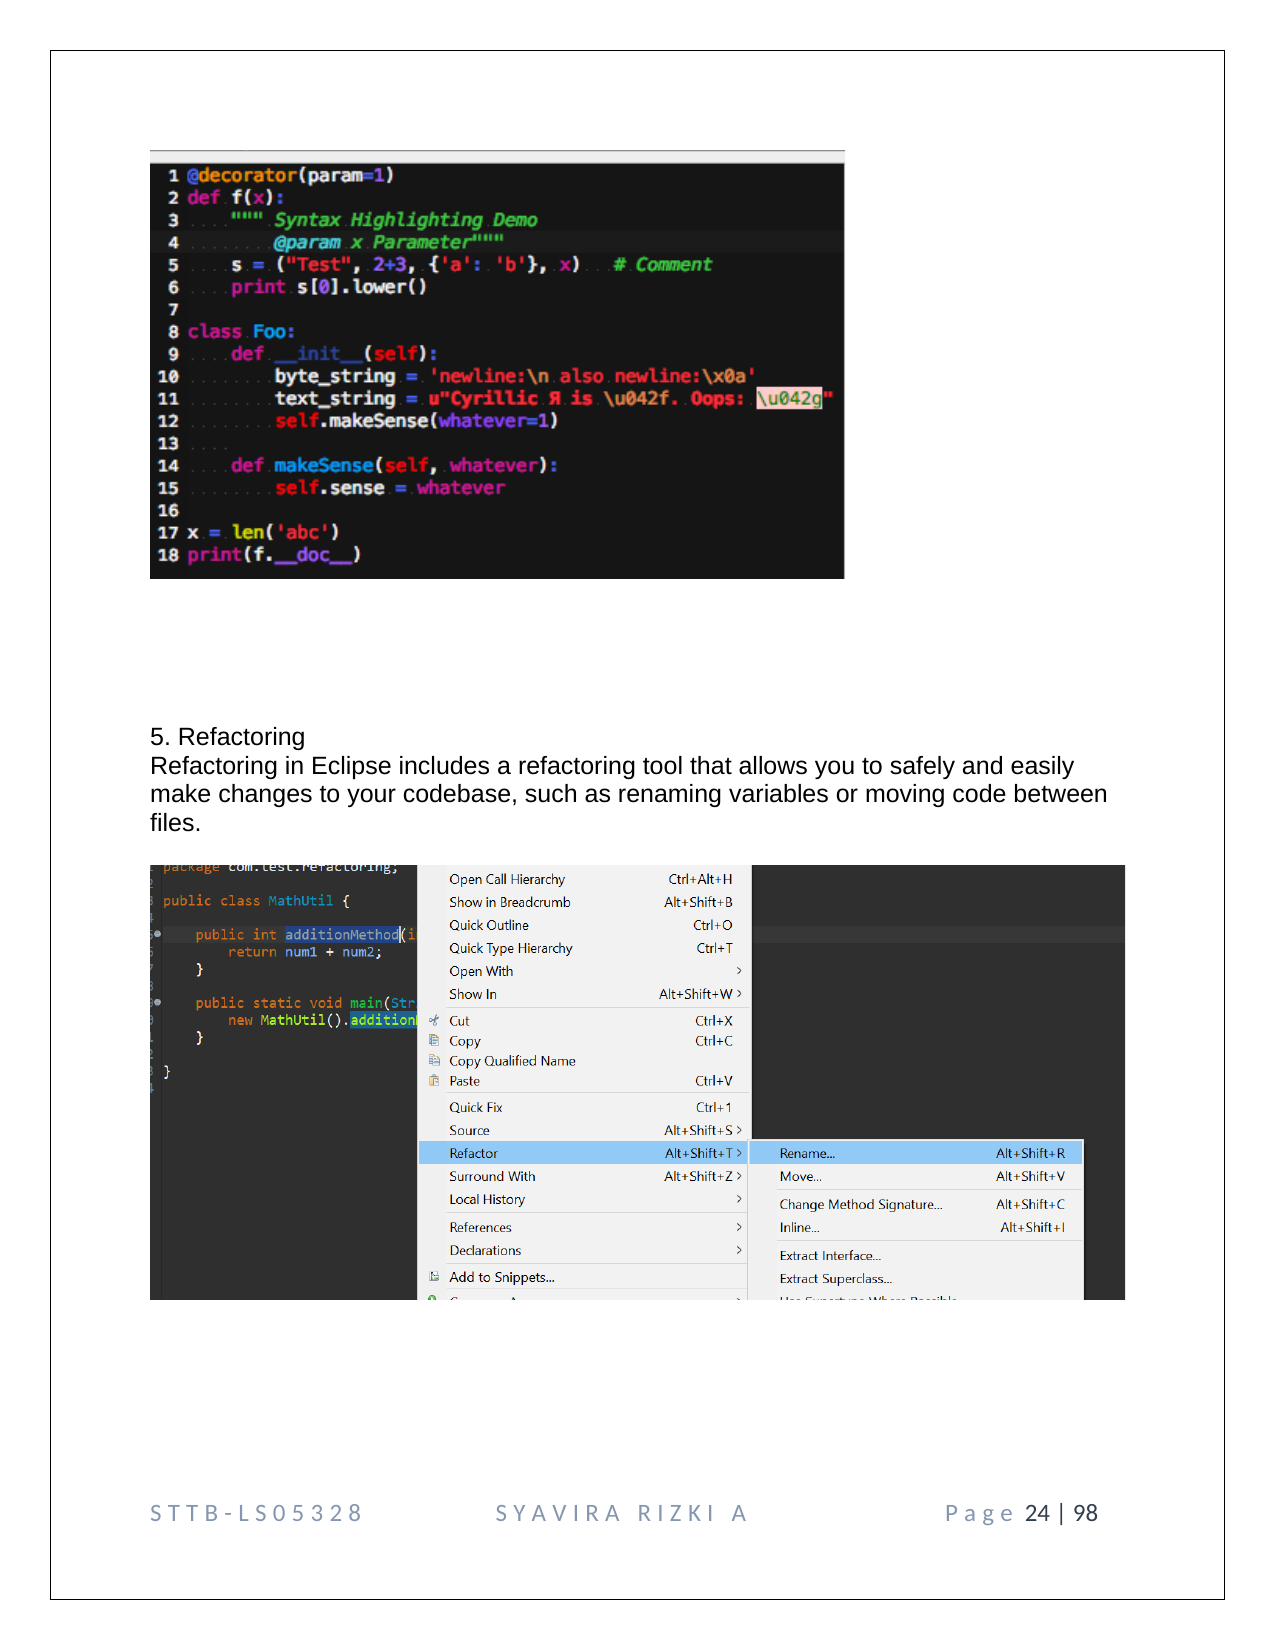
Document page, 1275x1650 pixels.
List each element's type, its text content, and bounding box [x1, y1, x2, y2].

text 5. Refactoring [150, 722, 1125, 751]
picture [150, 150, 846, 579]
text Refactoring in Eclipse includes a refactoring tool that allows you to safely and easily make changes to your codebase, such as renaming variables or moving code between files. [150, 751, 1125, 837]
picture [150, 865, 1125, 1300]
